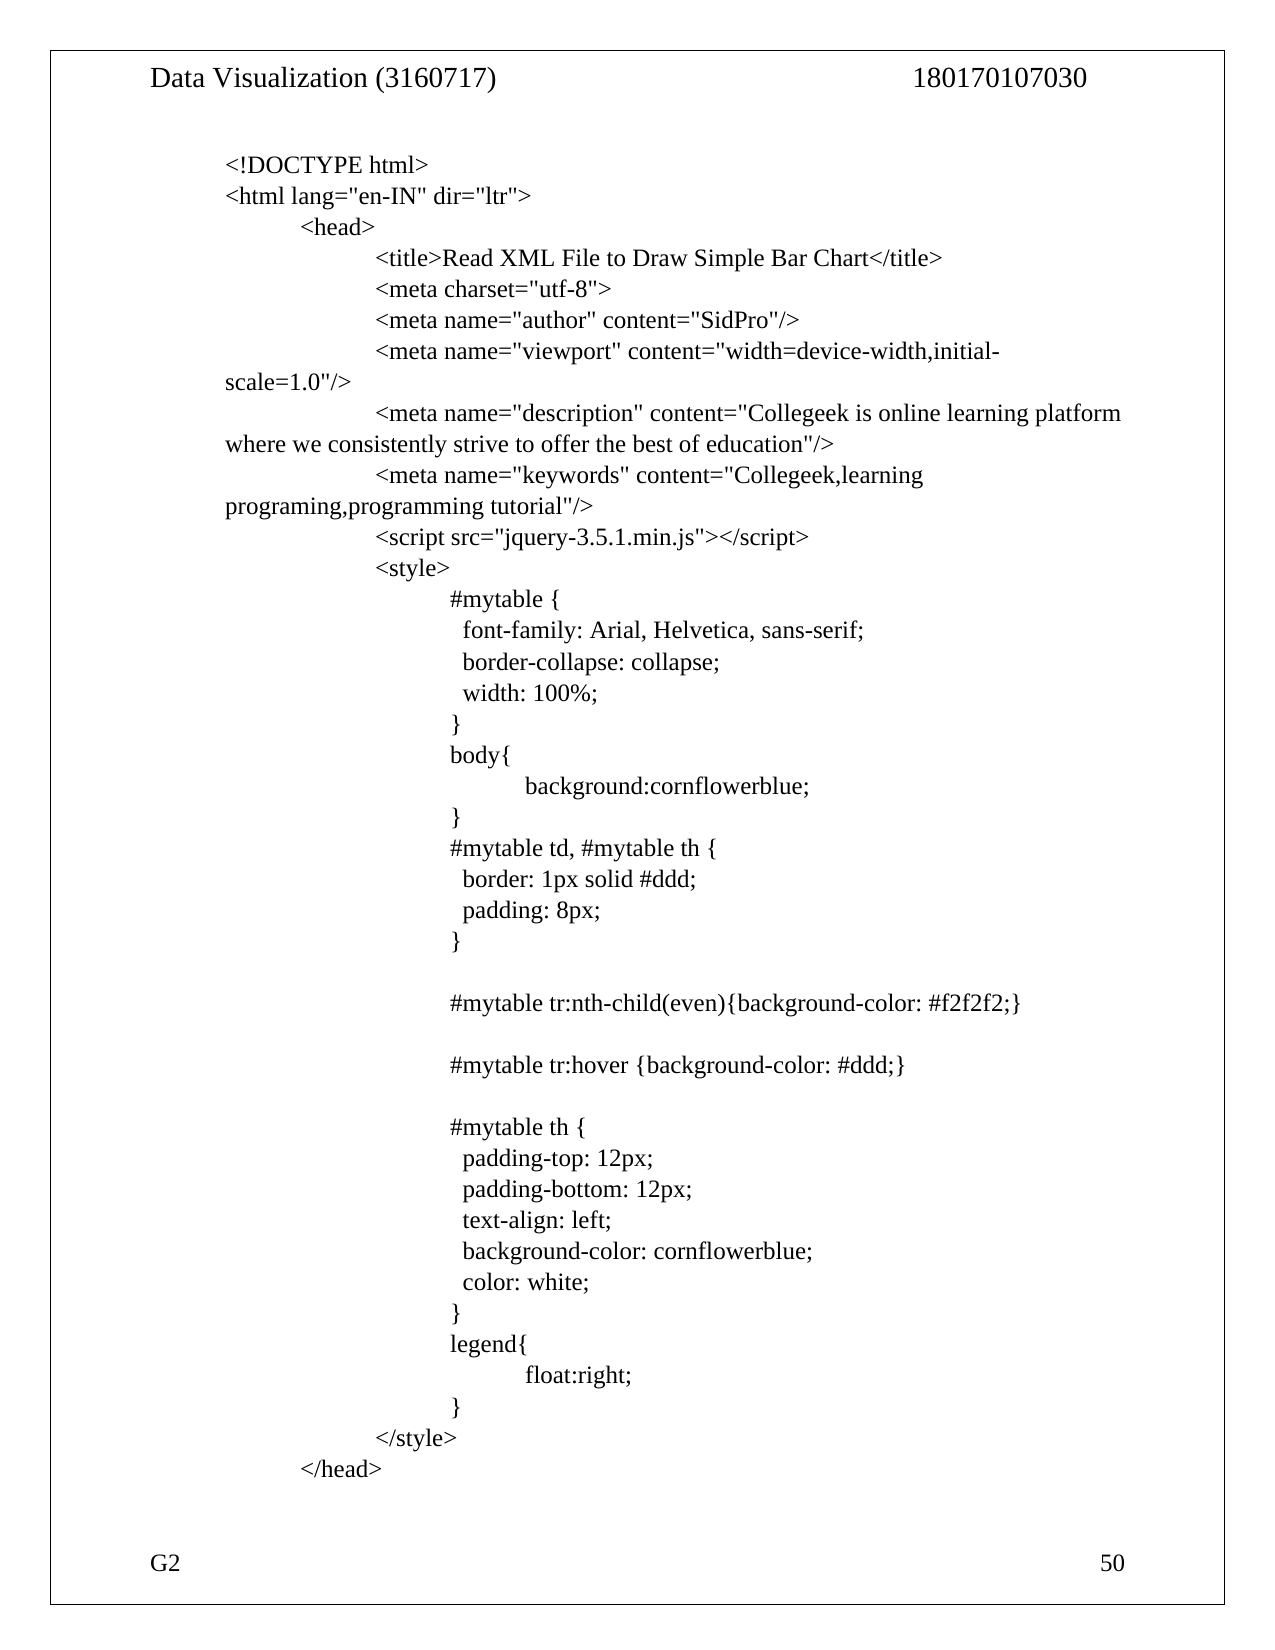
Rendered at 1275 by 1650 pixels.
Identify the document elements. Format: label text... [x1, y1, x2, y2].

list <meta name="author" content="SidPro"/> [225, 305, 1125, 334]
list color: white; [225, 1267, 1125, 1296]
list #mytable tr:hover {background-color: #ddd;} [225, 1050, 1125, 1079]
list } [225, 926, 1125, 955]
list <meta name="keywords" content="Collegeek,learning programing,programming tutorial"/> [225, 460, 1125, 520]
list background:cornflowerblue; [225, 771, 1125, 799]
list background-color: cornflowerblue; [225, 1236, 1125, 1265]
list float:right; [225, 1361, 1125, 1389]
list } [225, 1392, 1125, 1420]
list <title>Read XML File to Draw Simple Bar Chart</title> [225, 243, 1125, 272]
list <!DOCTYPE html> [225, 150, 1125, 179]
list padding-top: 12px; [225, 1143, 1125, 1172]
list } [225, 1298, 1125, 1327]
list </style> [225, 1423, 1125, 1451]
list <head> [225, 212, 1125, 241]
list border: 1px solid #ddd; [225, 864, 1125, 893]
list #mytable td, #mytable th { [225, 833, 1125, 862]
list legend{ [225, 1329, 1125, 1358]
list #mytable tr:nth-child(even){background-color: #f2f2f2;} [225, 988, 1125, 1017]
list padding-bottom: 12px; [225, 1174, 1125, 1203]
list border-collapse: collapse; [225, 647, 1125, 675]
list font-family: Arial, Helvetica, sans-serif; [225, 616, 1125, 644]
list #mytable { [225, 584, 1125, 613]
list text-align: left; [225, 1205, 1125, 1234]
list <meta name="description" content="Collegeek is online learning platform where we consistently strive to offer the best of education"/> [225, 398, 1125, 458]
list <html lang="en-IN" dir="ltr"> [225, 181, 1125, 210]
list } [225, 709, 1125, 737]
list <style> [225, 553, 1125, 582]
list body{ [225, 740, 1125, 768]
list <script src="jquery-3.5.1.min.js"></script> [225, 522, 1125, 551]
list <meta name="viewport" content="width=device-width,initial-scale=1.0"/> [225, 336, 1125, 396]
list width: 100%; [225, 678, 1125, 706]
list padding: 8px; [225, 895, 1125, 924]
list <meta charset="utf-8"> [225, 274, 1125, 303]
list } [225, 802, 1125, 831]
list #mytable th { [225, 1112, 1125, 1141]
list </head> [225, 1454, 1125, 1482]
